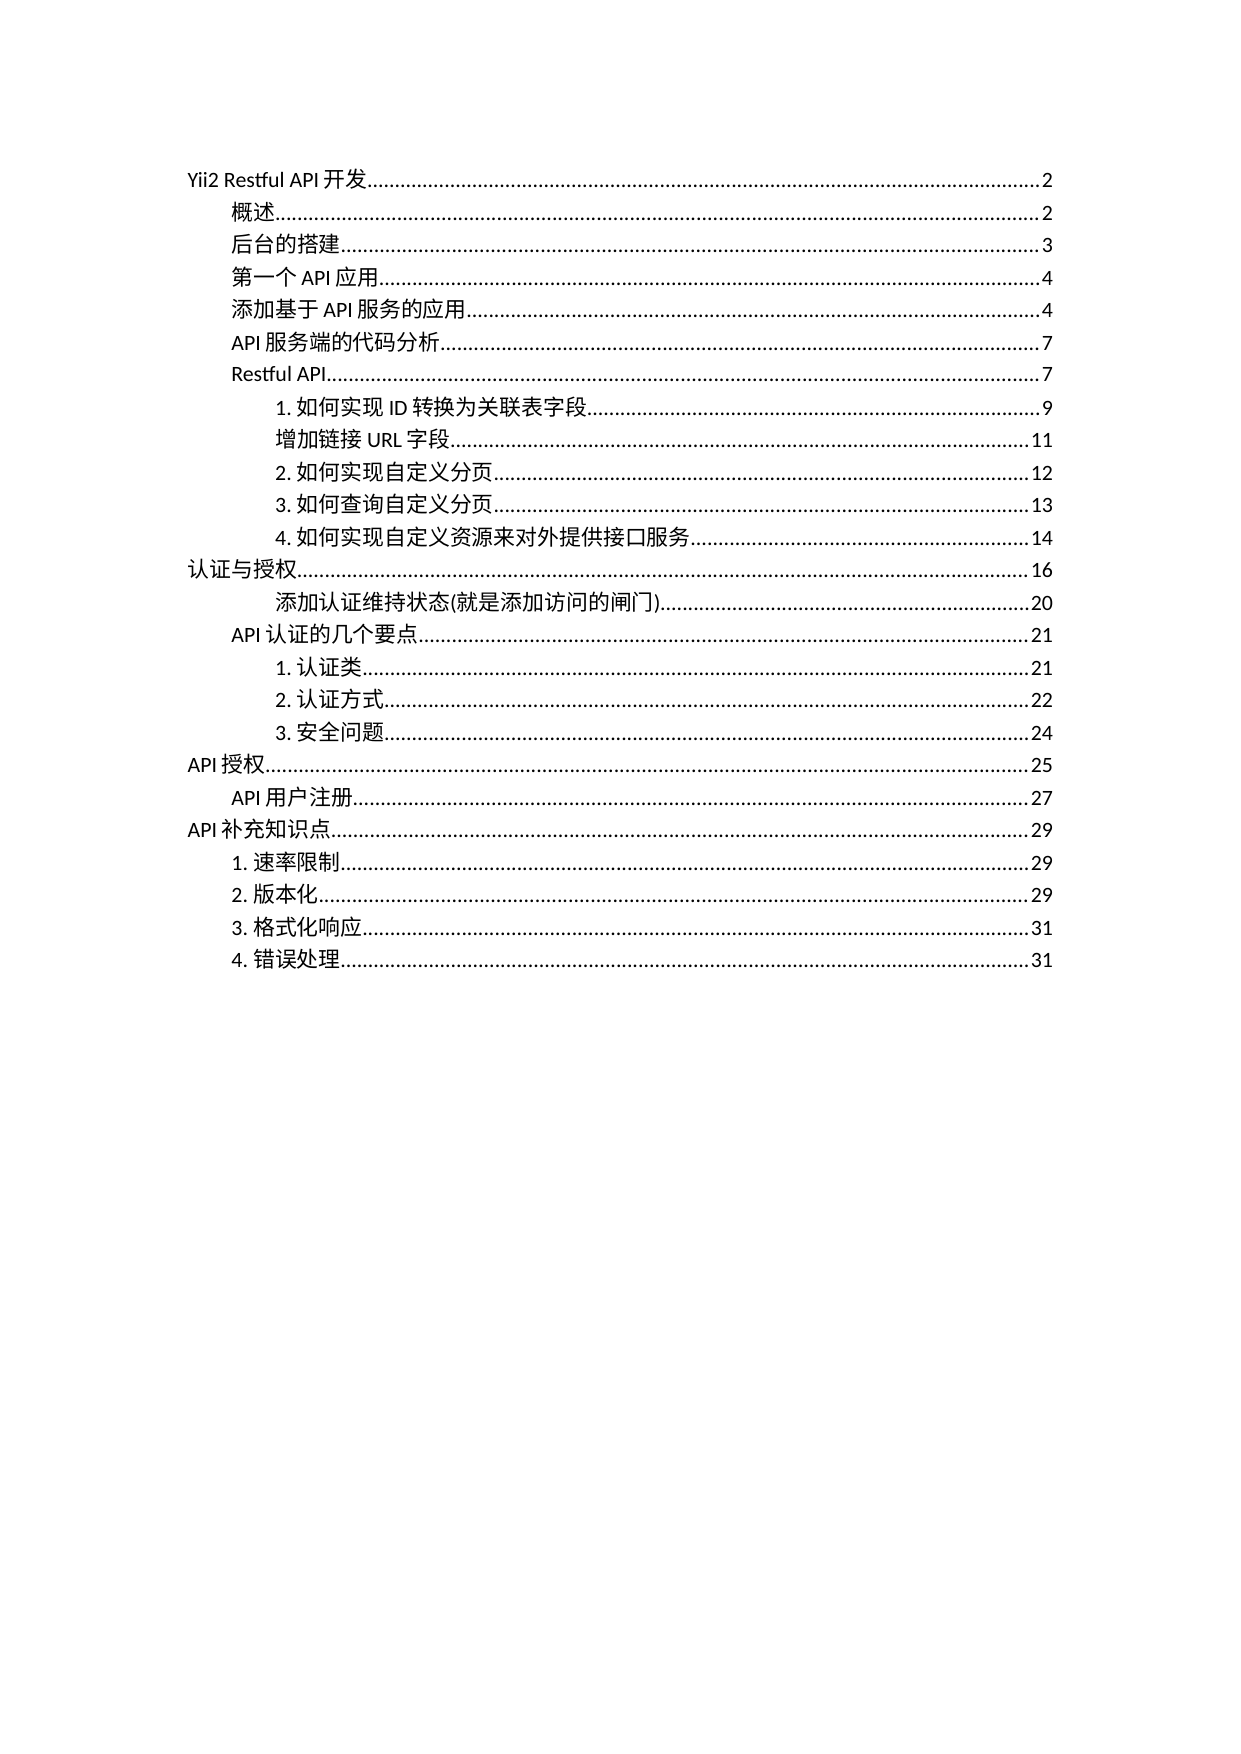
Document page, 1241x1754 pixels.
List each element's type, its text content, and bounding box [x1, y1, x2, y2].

text 3. 安全问题 24 [275, 714, 1053, 747]
text 后台的搭建 3 [231, 227, 1053, 259]
text 1. 如何实现ID转换为关联表字段 9 [275, 389, 1053, 422]
text 4. 错误处理 31 [231, 942, 1053, 974]
text 第一个API应用 4 [231, 259, 1053, 292]
text Restful API 7 [231, 357, 1053, 389]
text 认证与授权 16 [187, 552, 1053, 584]
text 添加基于API服务的应用 4 [231, 292, 1053, 324]
text API用户注册 27 [231, 779, 1053, 812]
text Yii2 Restful API开发 2 [187, 162, 1053, 194]
text 2. 版本化 29 [231, 877, 1053, 909]
text API服务端的代码分析 7 [231, 324, 1053, 357]
text API认证的几个要点 21 [231, 617, 1053, 649]
text API授权 25 [187, 747, 1053, 779]
text 2. 如何实现自定义分页 12 [275, 454, 1053, 487]
text 1. 认证类 21 [275, 649, 1053, 682]
text 3. 如何查询自定义分页 13 [275, 487, 1053, 519]
text API补充知识点 29 [187, 812, 1053, 844]
text 增加链接URL字段 11 [275, 422, 1053, 454]
text 添加认证维持状态(就是添加访问的闸门) 20 [275, 584, 1053, 617]
text 1. 速率限制 29 [231, 844, 1053, 877]
text 4. 如何实现自定义资源来对外提供接口服务 14 [275, 519, 1053, 552]
text 2. 认证方式 22 [275, 682, 1053, 714]
text 3. 格式化响应 31 [231, 909, 1053, 942]
text 概述 2 [231, 194, 1053, 227]
